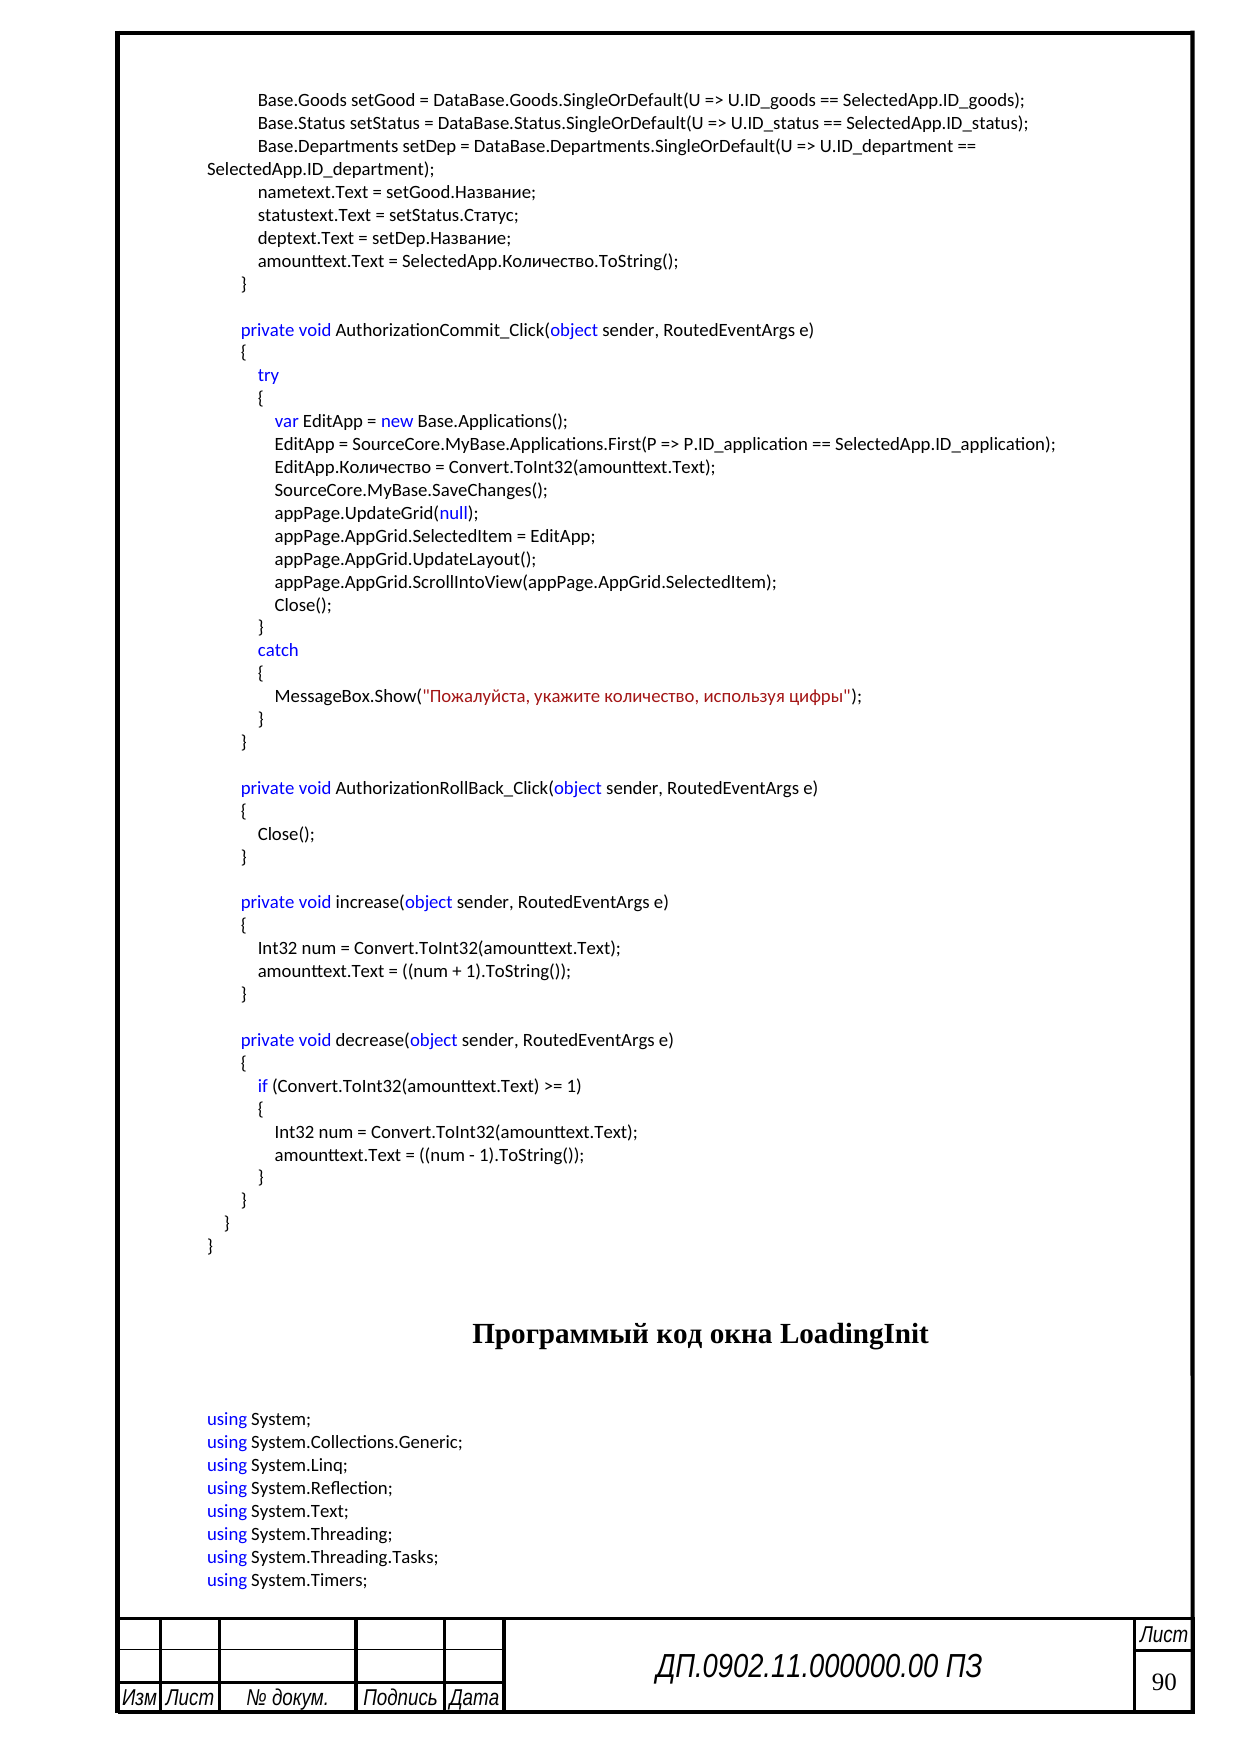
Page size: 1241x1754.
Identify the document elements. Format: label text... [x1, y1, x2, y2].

text using System.Threading; [118, 1522, 1194, 1545]
text { [118, 914, 1194, 937]
text private void AuthorizationRollBack_Click(object sender, RoutedEventArgs e) [118, 776, 1194, 799]
text } [118, 272, 1194, 295]
text Base.Goods setGood = DataBase.Goods.SingleOrDefault(U => U.ID_goods == SelectedApp.ID_goods); [118, 89, 1194, 112]
text using System.Reflection; [118, 1476, 1194, 1499]
text Base.Departments setDep = DataBase.Departments.SingleOrDefault(U => U.ID_department == SelectedApp.ID_department); [207, 134, 1194, 180]
text } [118, 1234, 1194, 1257]
text statustext.Text = setStatus.Статус; [118, 203, 1194, 226]
text { [118, 1051, 1194, 1074]
text Программый код окна LoadingInit [236, 1316, 1164, 1349]
text var EditApp = new Base.Applications(); [118, 409, 1194, 432]
text Close(); [118, 822, 1194, 845]
text appPage.AppGrid.ScrollIntoView(appPage.AppGrid.SelectedItem); [118, 570, 1194, 593]
text using System.Threading.Tasks; [118, 1545, 1194, 1568]
text EditApp = SourceCore.MyBase.Applications.First(P => P.ID_application == SelectedApp.ID_application); [118, 432, 1194, 455]
text using System.Text; [118, 1499, 1194, 1522]
text appPage.UpdateGrid(null); [118, 501, 1194, 524]
text private void increase(object sender, RoutedEventArgs e) [118, 891, 1194, 914]
text using System; [118, 1408, 1194, 1431]
text amounttext.Text = SelectedApp.Количество.ToString(); [118, 249, 1194, 272]
text appPage.AppGrid.UpdateLayout(); [118, 547, 1194, 570]
text appPage.AppGrid.SelectedItem = EditApp; [118, 524, 1194, 547]
text amounttext.Text = ((num - 1).ToString()); [118, 1143, 1194, 1166]
text MessageBox.Show("Пожалуйста, укажите количество, используя цифры"); [118, 684, 1194, 707]
text using System.Timers; [118, 1568, 1194, 1591]
text { [118, 1097, 1194, 1120]
text } [118, 730, 1194, 753]
text { [118, 387, 1194, 409]
text } [118, 1189, 1194, 1212]
text amounttext.Text = ((num + 1).ToString()); [118, 959, 1194, 982]
text private void AuthorizationCommit_Click(object sender, RoutedEventArgs e) [118, 318, 1194, 341]
text { [118, 799, 1194, 822]
text { [118, 662, 1194, 684]
text Int32 num = Convert.ToInt32(amounttext.Text); [118, 1120, 1194, 1143]
text nametext.Text = setGood.Название; [118, 180, 1194, 203]
text EditApp.Количество = Convert.ToInt32(amounttext.Text); [118, 455, 1194, 478]
text using System.Collections.Generic; [118, 1431, 1194, 1453]
text catch [118, 639, 1194, 662]
text SourceCore.MyBase.SaveChanges(); [118, 478, 1194, 501]
text if (Convert.ToInt32(amounttext.Text) >= 1) [118, 1074, 1194, 1097]
text Int32 num = Convert.ToInt32(amounttext.Text); [118, 937, 1194, 959]
text } [118, 616, 1194, 639]
text } [118, 1166, 1194, 1189]
text private void decrease(object sender, RoutedEventArgs e) [118, 1028, 1194, 1051]
text } [118, 1212, 1194, 1234]
text { [118, 341, 1194, 364]
text deptext.Text = setDep.Название; [118, 226, 1194, 249]
text } [118, 845, 1194, 868]
text } [118, 982, 1194, 1005]
text Close(); [118, 593, 1194, 616]
text Base.Status setStatus = DataBase.Status.SingleOrDefault(U => U.ID_status == SelectedApp.ID_status); [118, 112, 1194, 134]
text try [118, 364, 1194, 387]
text } [118, 707, 1194, 730]
text using System.Linq; [118, 1453, 1194, 1476]
